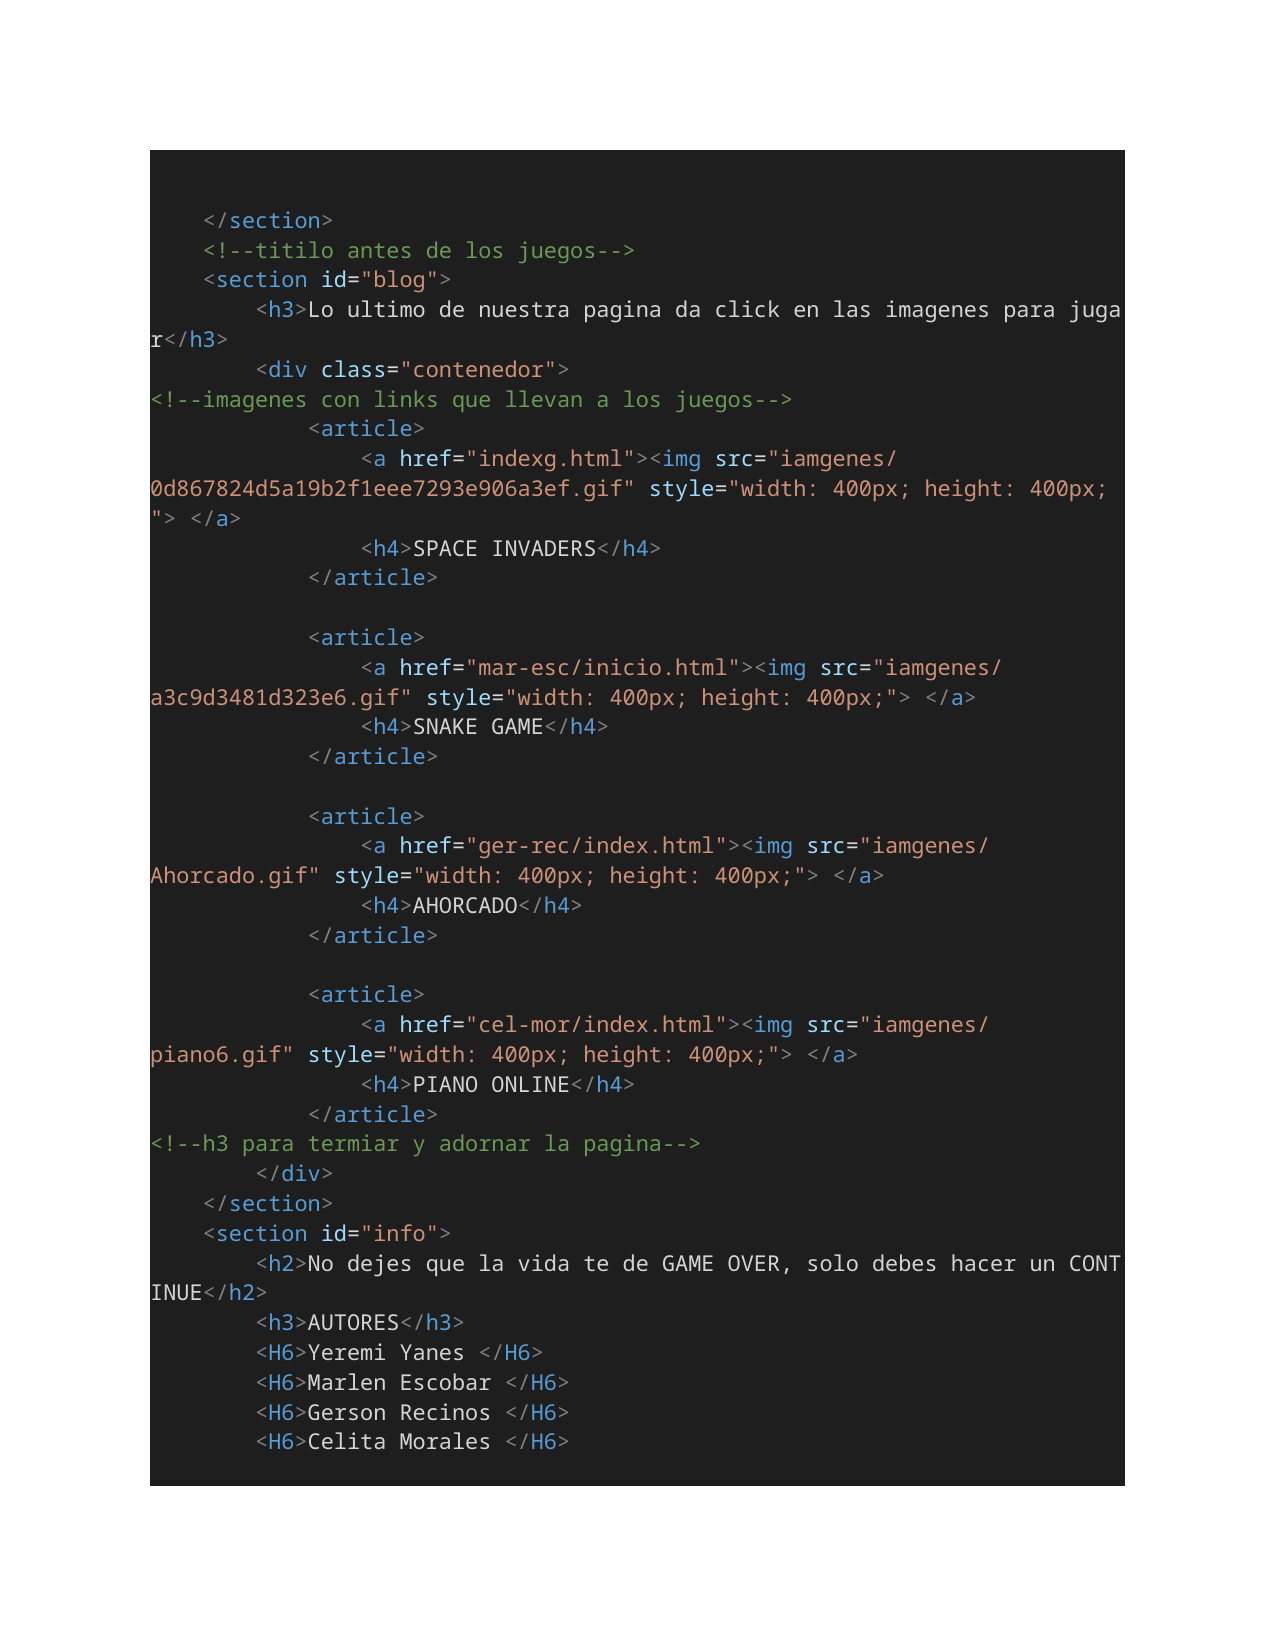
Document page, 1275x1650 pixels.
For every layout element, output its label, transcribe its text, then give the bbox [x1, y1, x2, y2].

text <h2>No dejes que la vida te de GAME OVER, solo debes hacer un CONTINUE</h2> [150, 1247, 1125, 1307]
text <article> [150, 801, 1125, 830]
text </article> [150, 741, 1125, 771]
text <div class="contenedor"> [150, 354, 1125, 383]
text <article> [150, 622, 1125, 652]
text <section id="info"> [150, 1218, 1125, 1247]
text <H6>Marlen Escobar </H6> [150, 1367, 1125, 1396]
text <a href="mar-esc/inicio.html"><img src="iamgenes/a3c9d3481d323e6.gif" style="width: 400px; height: 400px;"> </a> [150, 652, 1125, 711]
text <H6>Gerson Recinos </H6> [150, 1396, 1125, 1426]
text <H6>Yeremi Yanes </H6> [150, 1337, 1125, 1367]
text </section> [150, 205, 1125, 234]
text <article> [150, 979, 1125, 1009]
text <a href="ger-rec/index.html"><img src="iamgenes/Ahorcado.gif" style="width: 400px; height: 400px;"> </a> [150, 830, 1125, 890]
text <h4>SNAKE GAME</h4> [150, 711, 1125, 741]
text <article> [150, 413, 1125, 443]
text <!--h3 para termiar y adornar la pagina--> [150, 1128, 1125, 1158]
text </section> [150, 1188, 1125, 1218]
text <!--titilo antes de los juegos--> [150, 234, 1125, 264]
text <h4>PIANO ONLINE</h4> [150, 1069, 1125, 1098]
text <!--imagenes con links que llevan a los juegos--> [150, 383, 1125, 413]
text <h3>AUTORES</h3> [150, 1307, 1125, 1337]
text <h4>AHORCADO</h4> [150, 890, 1125, 920]
text </div> [150, 1158, 1125, 1188]
text </article> [150, 1098, 1125, 1128]
text </article> [150, 920, 1125, 949]
text <section id="blog"> [150, 264, 1125, 294]
text <a href="indexg.html"><img src="iamgenes/0d867824d5a19b2f1eee7293e906a3ef.gif" style="width: 400px; height: 400px;"> </a> [150, 443, 1125, 532]
text <H6>Celita Morales </H6> [150, 1426, 1125, 1456]
text <h4>SPACE INVADERS</h4> [150, 532, 1125, 562]
text </article> [150, 562, 1125, 592]
text <a href="cel-mor/index.html"><img src="iamgenes/piano6.gif" style="width: 400px; height: 400px;"> </a> [150, 1009, 1125, 1069]
text <h3>Lo ultimo de nuestra pagina da click en las imagenes para jugar</h3> [150, 294, 1125, 354]
